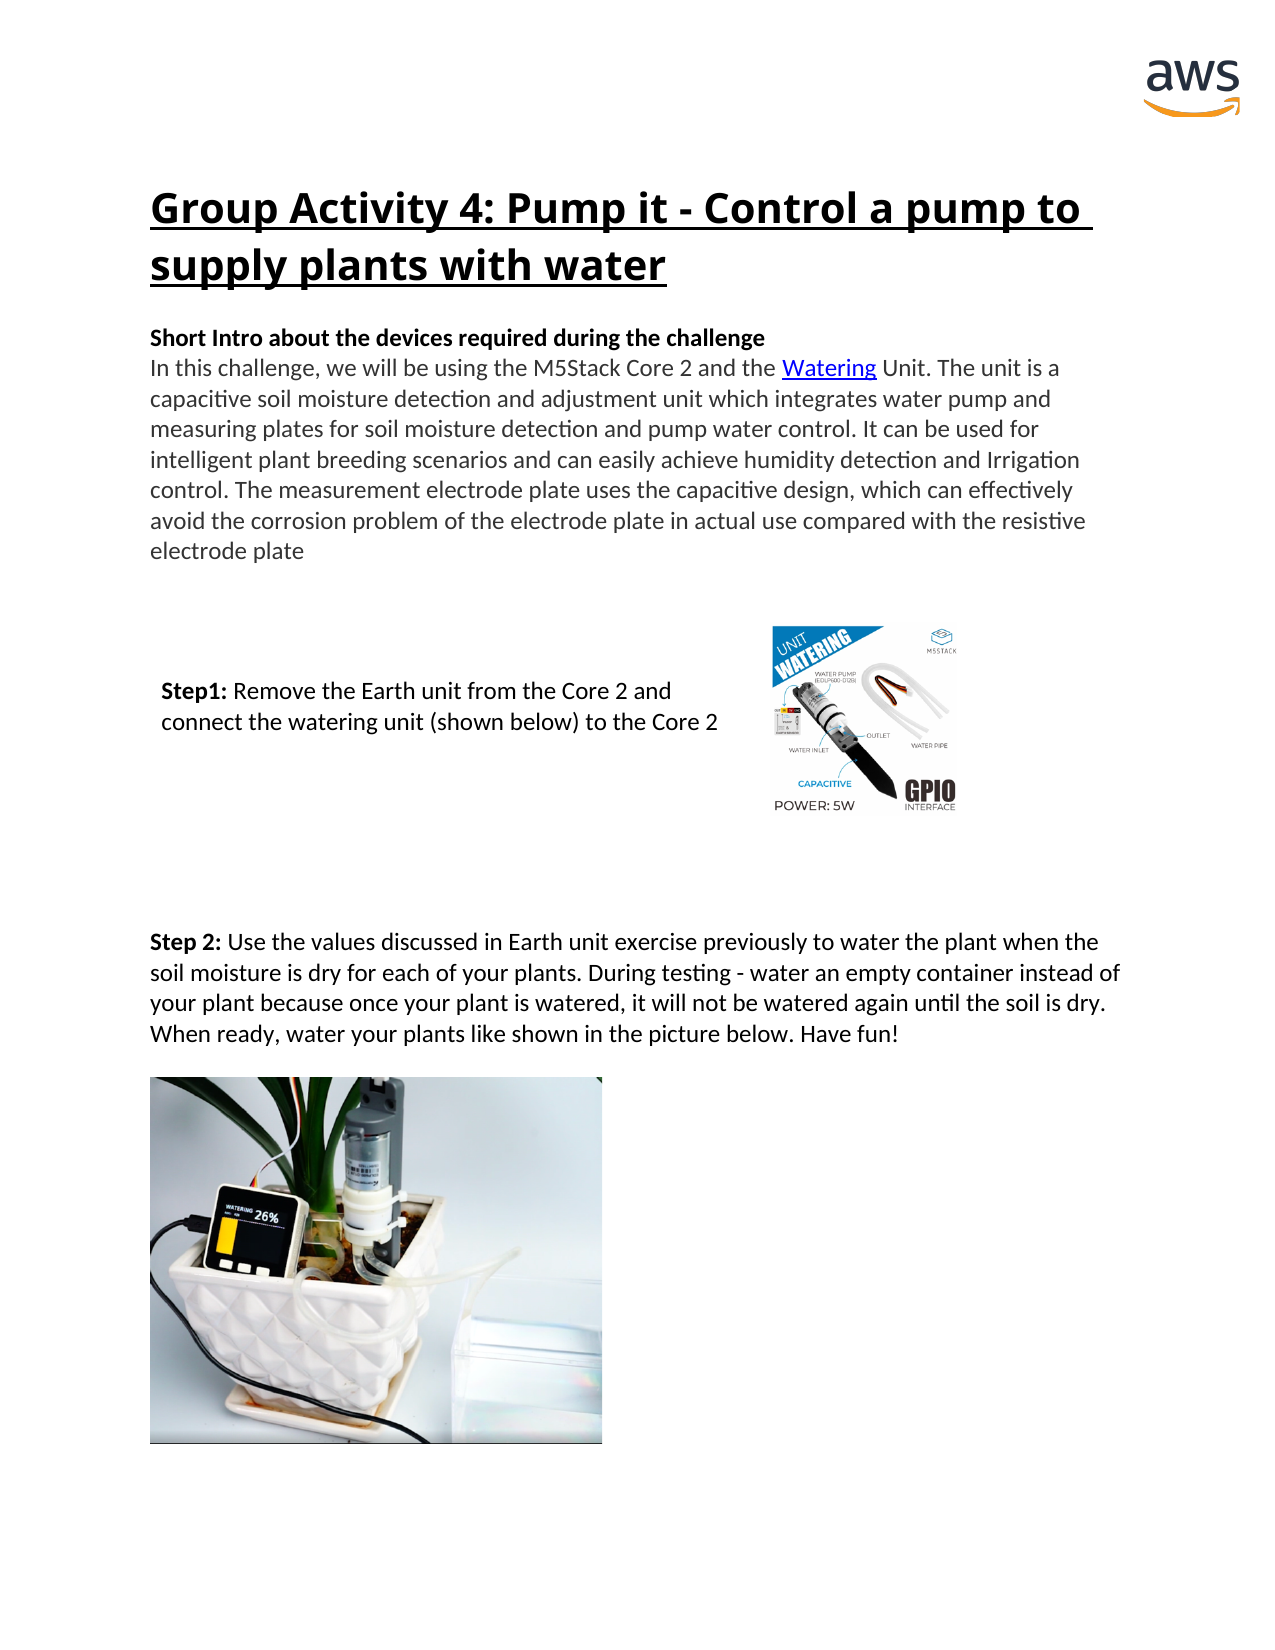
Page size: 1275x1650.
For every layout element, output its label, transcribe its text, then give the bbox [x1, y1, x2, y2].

table_header Step1: Remove the Earth unit from the Core 2 and connect the watering unit (shown below) to the Core 2 [150, 622, 759, 840]
text Group Activity 4: Pump it - Control a pump to supply plants with water [150, 179, 1125, 293]
text Short Intro about the devices required during the challenge In this challenge, we will be using the M5Stack Core 2 and the Watering Unit. The unit is a capacitive soil moisture detection and adjustment unit which integrates water pump and measuring plates for soil moisture detection and pump water control. It can be used for intelligent plant breeding scenarios and can easily achieve humidity detection and Irrigation control. The measurement electrode plate uses the capacitive design, which can effectively avoid the corrosion problem of the electrode plate in actual use compared with the resistive electrode plate [150, 322, 1125, 597]
picture [150, 1077, 603, 1444]
picture [1143, 60, 1240, 117]
table_header [759, 622, 1124, 840]
picture [770, 621, 958, 816]
